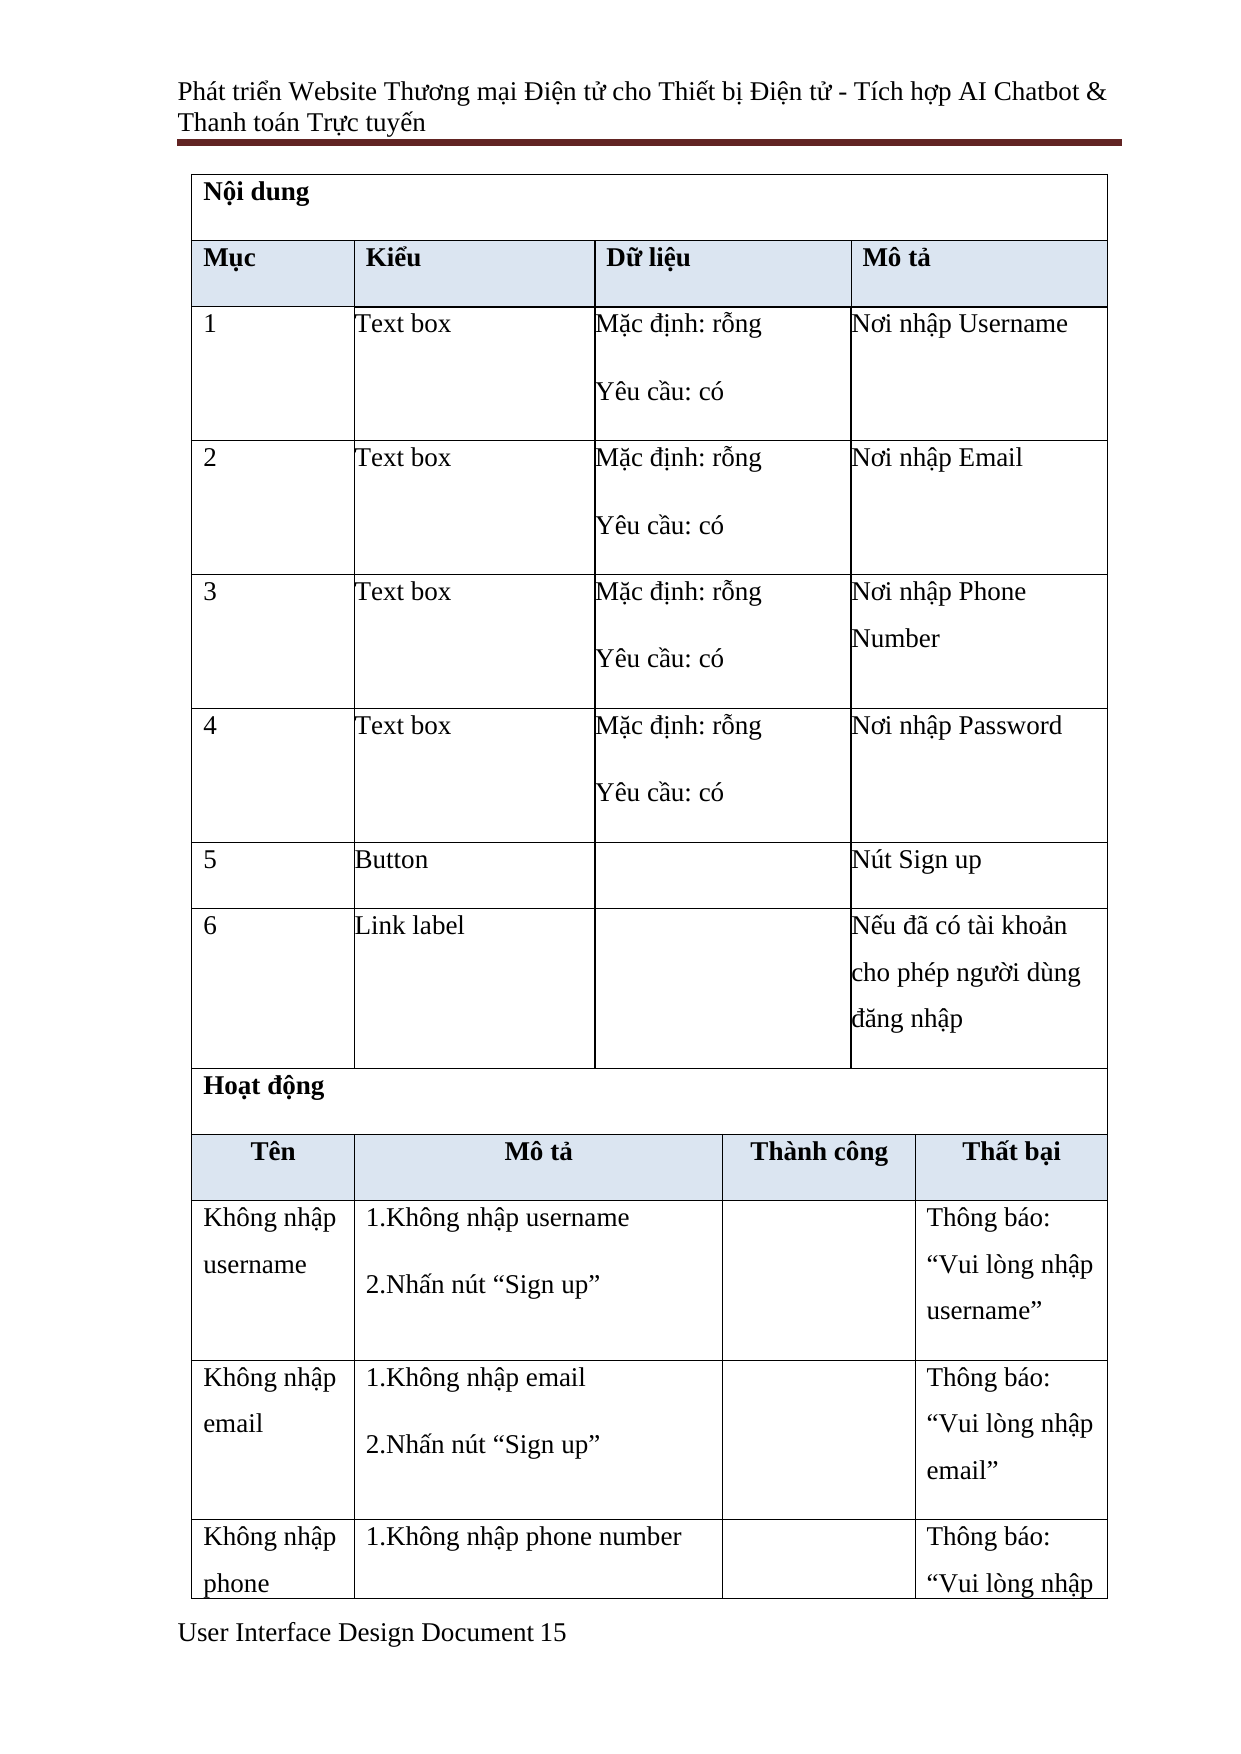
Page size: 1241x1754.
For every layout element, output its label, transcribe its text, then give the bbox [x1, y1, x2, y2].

table_cell [723, 1201, 915, 1359]
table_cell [192, 1520, 354, 1598]
table_cell Link label [355, 909, 594, 1068]
table_cell Mô tả [355, 1135, 722, 1200]
table_cell Mặc định: rỗng Yêu cầu: có [596, 709, 850, 842]
table_cell Thành công [723, 1135, 915, 1200]
table_cell 1 [192, 307, 354, 440]
table_cell Nội dung [192, 175, 1107, 240]
table_cell 3 [192, 575, 354, 708]
table_cell [596, 843, 850, 908]
table_cell 1.Không nhập email 2.Nhấn nút “Sign up” [355, 1361, 722, 1519]
table_cell Nếu đã có tài khoản cho phép người dùng đăng nhập [852, 909, 1107, 1068]
table_cell Nơi nhập Phone Number [852, 575, 1107, 708]
table_cell Hoạt động [192, 1069, 1107, 1134]
table_cell Nơi nhập Username [852, 308, 1107, 440]
table_cell 4 [192, 709, 354, 842]
table_cell Text box [355, 709, 594, 842]
table_cell Mặc định: rỗng Yêu cầu: có [596, 441, 850, 574]
table_cell Mục [192, 241, 354, 306]
table_cell Nơi nhập Password [852, 709, 1107, 842]
table_cell [723, 1361, 915, 1519]
table_cell Text box [355, 575, 594, 708]
table_cell 1.Không nhập username 2.Nhấn nút “Sign up” [355, 1201, 722, 1359]
table_cell Button [355, 843, 594, 908]
table_cell Nút Sign up [852, 843, 1107, 908]
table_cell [355, 1520, 722, 1598]
table_cell Kiểu [355, 241, 594, 306]
table_cell Tên [192, 1135, 354, 1200]
table_cell Dữ liệu [596, 241, 851, 306]
table_cell Mặc định: rỗng Yêu cầu: có [596, 575, 850, 708]
table_cell Mặc định: rỗng Yêu cầu: có [596, 308, 850, 440]
table_cell [596, 909, 850, 1068]
table_cell Thất bại [916, 1135, 1107, 1200]
table_cell [723, 1520, 915, 1598]
table_cell Thông báo: “Vui lòng nhập email” [916, 1361, 1107, 1519]
table_cell 5 [192, 843, 354, 908]
table_cell Text box [355, 308, 594, 440]
table_cell Thông báo: “Vui lòng nhập username” [916, 1201, 1107, 1359]
table_cell Không nhập email [192, 1361, 354, 1519]
table_cell 6 [192, 909, 354, 1068]
table_cell 2 [192, 441, 354, 574]
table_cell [916, 1520, 1107, 1598]
table_cell Text box [355, 441, 594, 574]
table_cell Mô tả [852, 241, 1107, 306]
table_cell Không nhập username [192, 1201, 354, 1359]
table_cell Nơi nhập Email [852, 441, 1107, 574]
